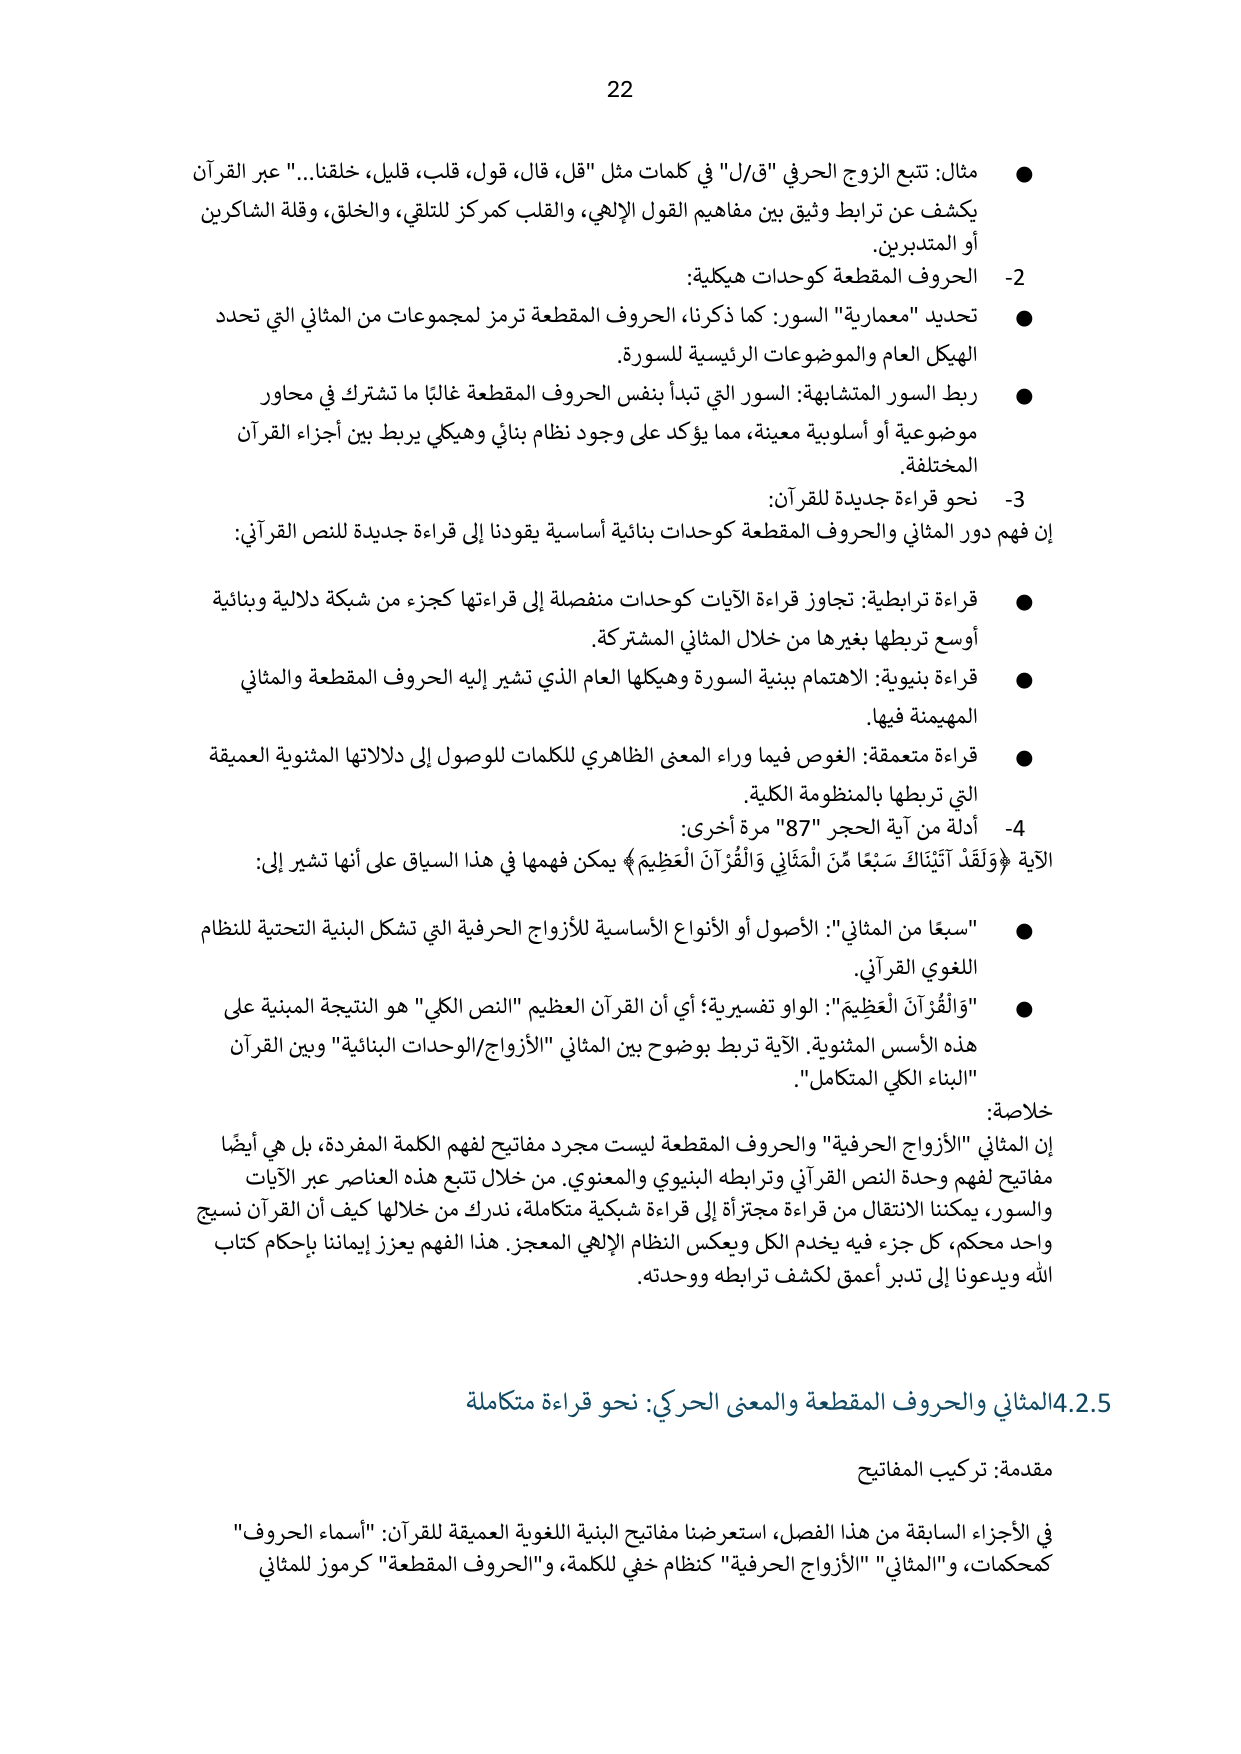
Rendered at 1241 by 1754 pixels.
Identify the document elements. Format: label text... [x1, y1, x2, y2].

list مثال: تتبع الزوج الحرفي "ق/ل" في كلمات مثل "قل، قال، قول، قلب، قليل، خلقنا..." عبر القرآن يكشف عن ترابط وثيق بين مفاهيم القول الإلهي، والقلب كمركز للتلقي، والخلق، وقلة الشاكرين أو المتدبرين. [187, 150, 1015, 258]
list أدلة من آية الحجر "87" مرة أخرى: [187, 812, 1015, 842]
text الآية ﴿وَلَقَدْ آتَيْنَاكَ سَبْعًا مِّنَ الْمَثَانِي وَالْقُرْآنَ الْعَظِيمَ﴾ يمكن فهمها في هذا السياق على أنها تشير إلى: [187, 845, 1053, 875]
text مقدمة: تركيب المفاتيح [187, 1455, 1053, 1485]
text خلاصة: إن المثاني "الأزواج الحرفية" والحروف المقطعة ليست مجرد مفاتيح لفهم الكلمة المفردة، بل هي أيضًا مفاتيح لفهم وحدة النص القرآني وترابطه البنيوي والمعنوي. من خلال تتبع هذه العناصر عبر الآيات والسور، يمكننا الانتقال من قراءة مجتزأة إلى قراءة شبكية متكاملة، ندرك من خلالها كيف أن القرآن نسيج واحد محكم، كل جزء فيه يخدم الكل ويعكس النظام الإلهي المعجز. هذا الفهم يعزز إيماننا بإحكام كتاب الله ويدعونا إلى تدبر أعمق لكشف ترابطه ووحدته. [187, 1096, 1053, 1291]
list تحديد "معمارية" السور: كما ذكرنا، الحروف المقطعة ترمز لمجموعات من المثاني التي تحدد الهيكل العام والموضوعات الرئيسية للسورة. [187, 294, 1015, 369]
list الحروف المقطعة كوحدات هيكلية: [187, 261, 1015, 291]
list "سبعًا من المثاني": الأصول أو الأنواع الأساسية للأزواج الحرفية التي تشكل البنية التحتية للنظام اللغوي القرآني. [187, 907, 1015, 982]
list قراءة بنيوية: الاهتمام ببنية السورة وهيكلها العام الذي تشير إليه الحروف المقطعة والمثاني المهيمنة فيها. [187, 656, 1015, 731]
list "وَالْقُرْآنَ الْعَظِيمَ": الواو تفسيرية؛ أي أن القرآن العظيم "النص الكلي" هو النتيجة المبنية على هذه الأسس المثنوية. الآية تربط بوضوح بين المثاني "الأزواج/الوحدات البنائية" وبين القرآن "البناء الكلي المتكامل". [187, 985, 1015, 1093]
list قراءة متعمقة: الغوص فيما وراء المعنى الظاهري للكلمات للوصول إلى دلالاتها المثنوية العميقة التي تربطها بالمنظومة الكلية. [187, 734, 1015, 809]
subtitle المثاني والحروف المقطعة والمعنى الحركي: نحو قراءة متكاملة [187, 1384, 1053, 1420]
list قراءة ترابطية: تجاوز قراءة الآيات كوحدات منفصلة إلى قراءتها كجزء من شبكة دلالية وبنائية أوسع تربطها بغيرها من خلال المثاني المشتركة. [187, 578, 1015, 653]
list نحو قراءة جديدة للقرآن: [187, 483, 1015, 513]
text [187, 1517, 1053, 1580]
text إن فهم دور المثاني والحروف المقطعة كوحدات بنائية أساسية يقودنا إلى قراءة جديدة للنص القرآني: [187, 516, 1053, 546]
list ربط السور المتشابهة: السور التي تبدأ بنفس الحروف المقطعة غالبًا ما تشترك في محاور موضوعية أو أسلوبية معينة، مما يؤكد على وجود نظام بنائي وهيكلي يربط بين أجزاء القرآن المختلفة. [187, 372, 1015, 480]
